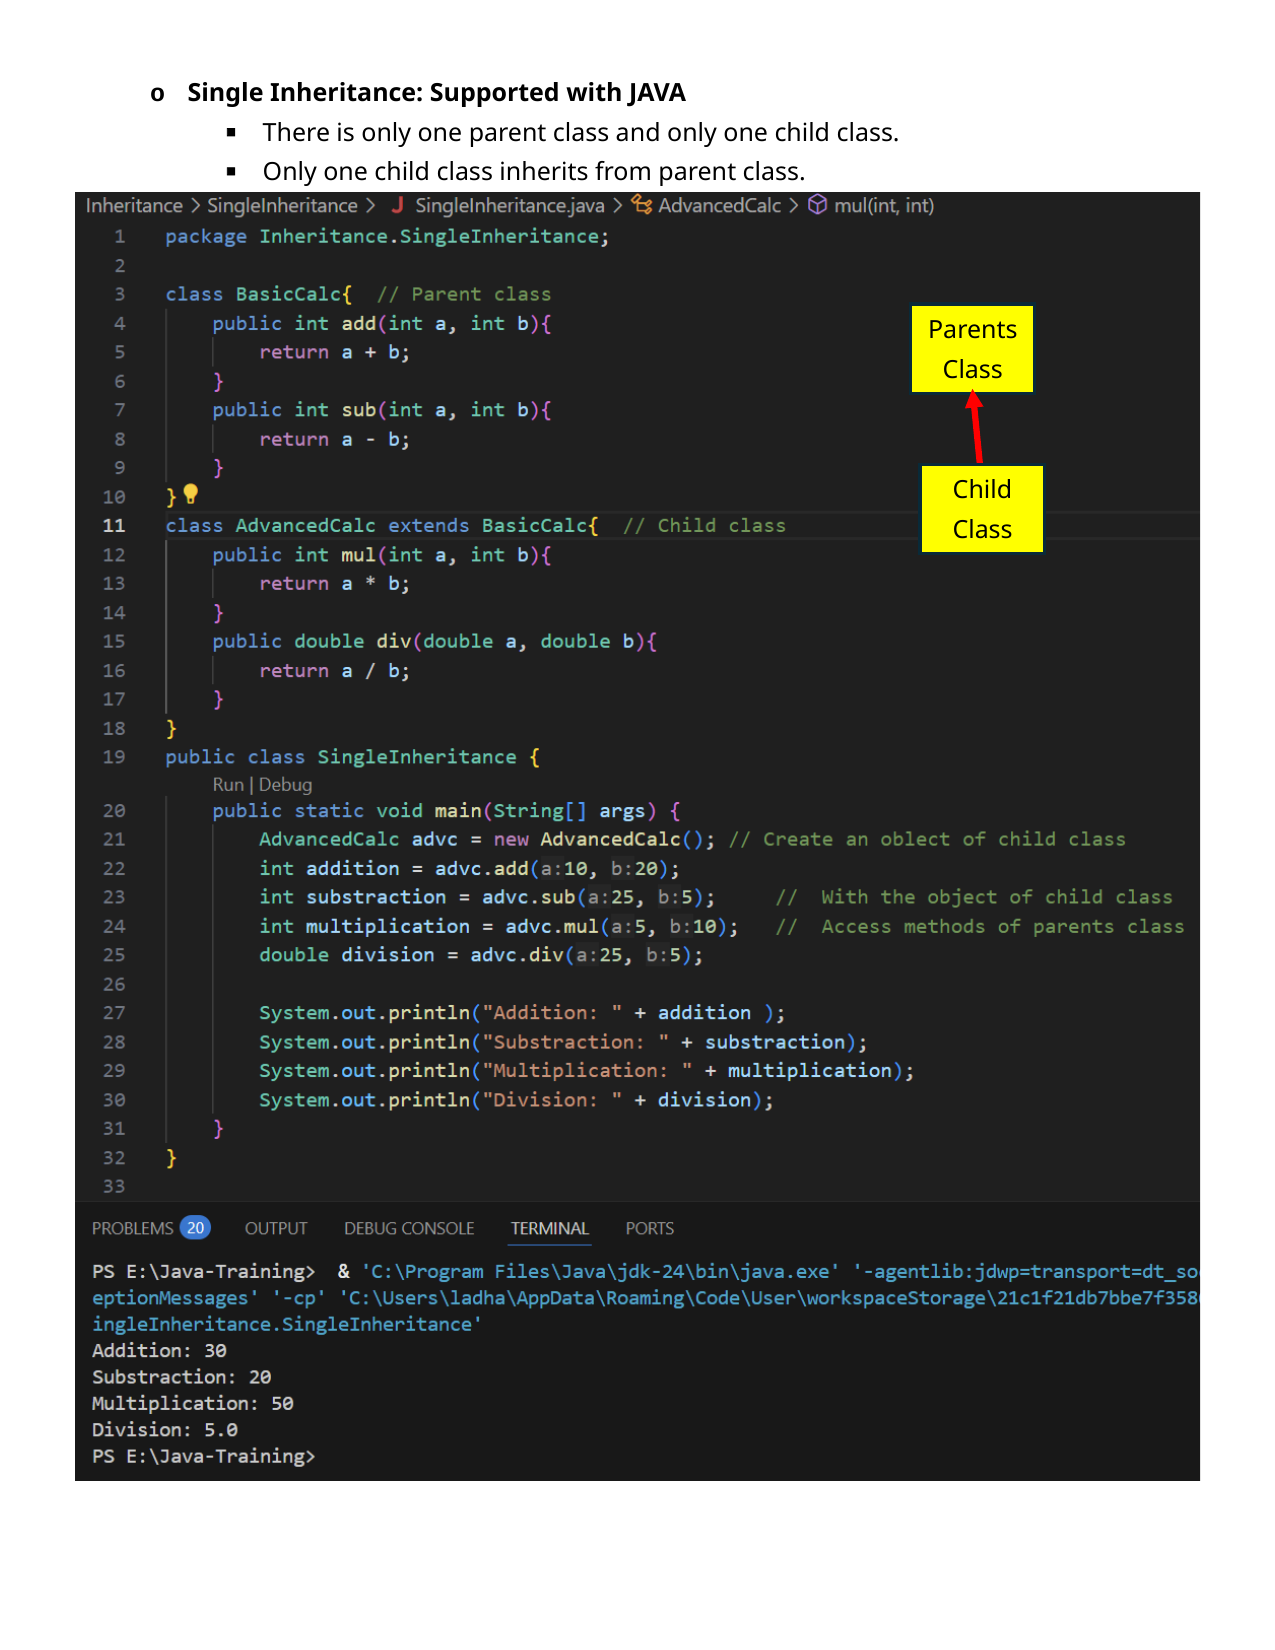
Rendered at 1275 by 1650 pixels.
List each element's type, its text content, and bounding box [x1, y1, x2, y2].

list Single Inheritance: Supported with JAVA [150, 75, 1200, 109]
list There is only one parent class and only one child class. [225, 114, 1200, 148]
list Only one child class inherits from parent class. [225, 153, 1200, 188]
picture [75, 192, 1200, 1481]
